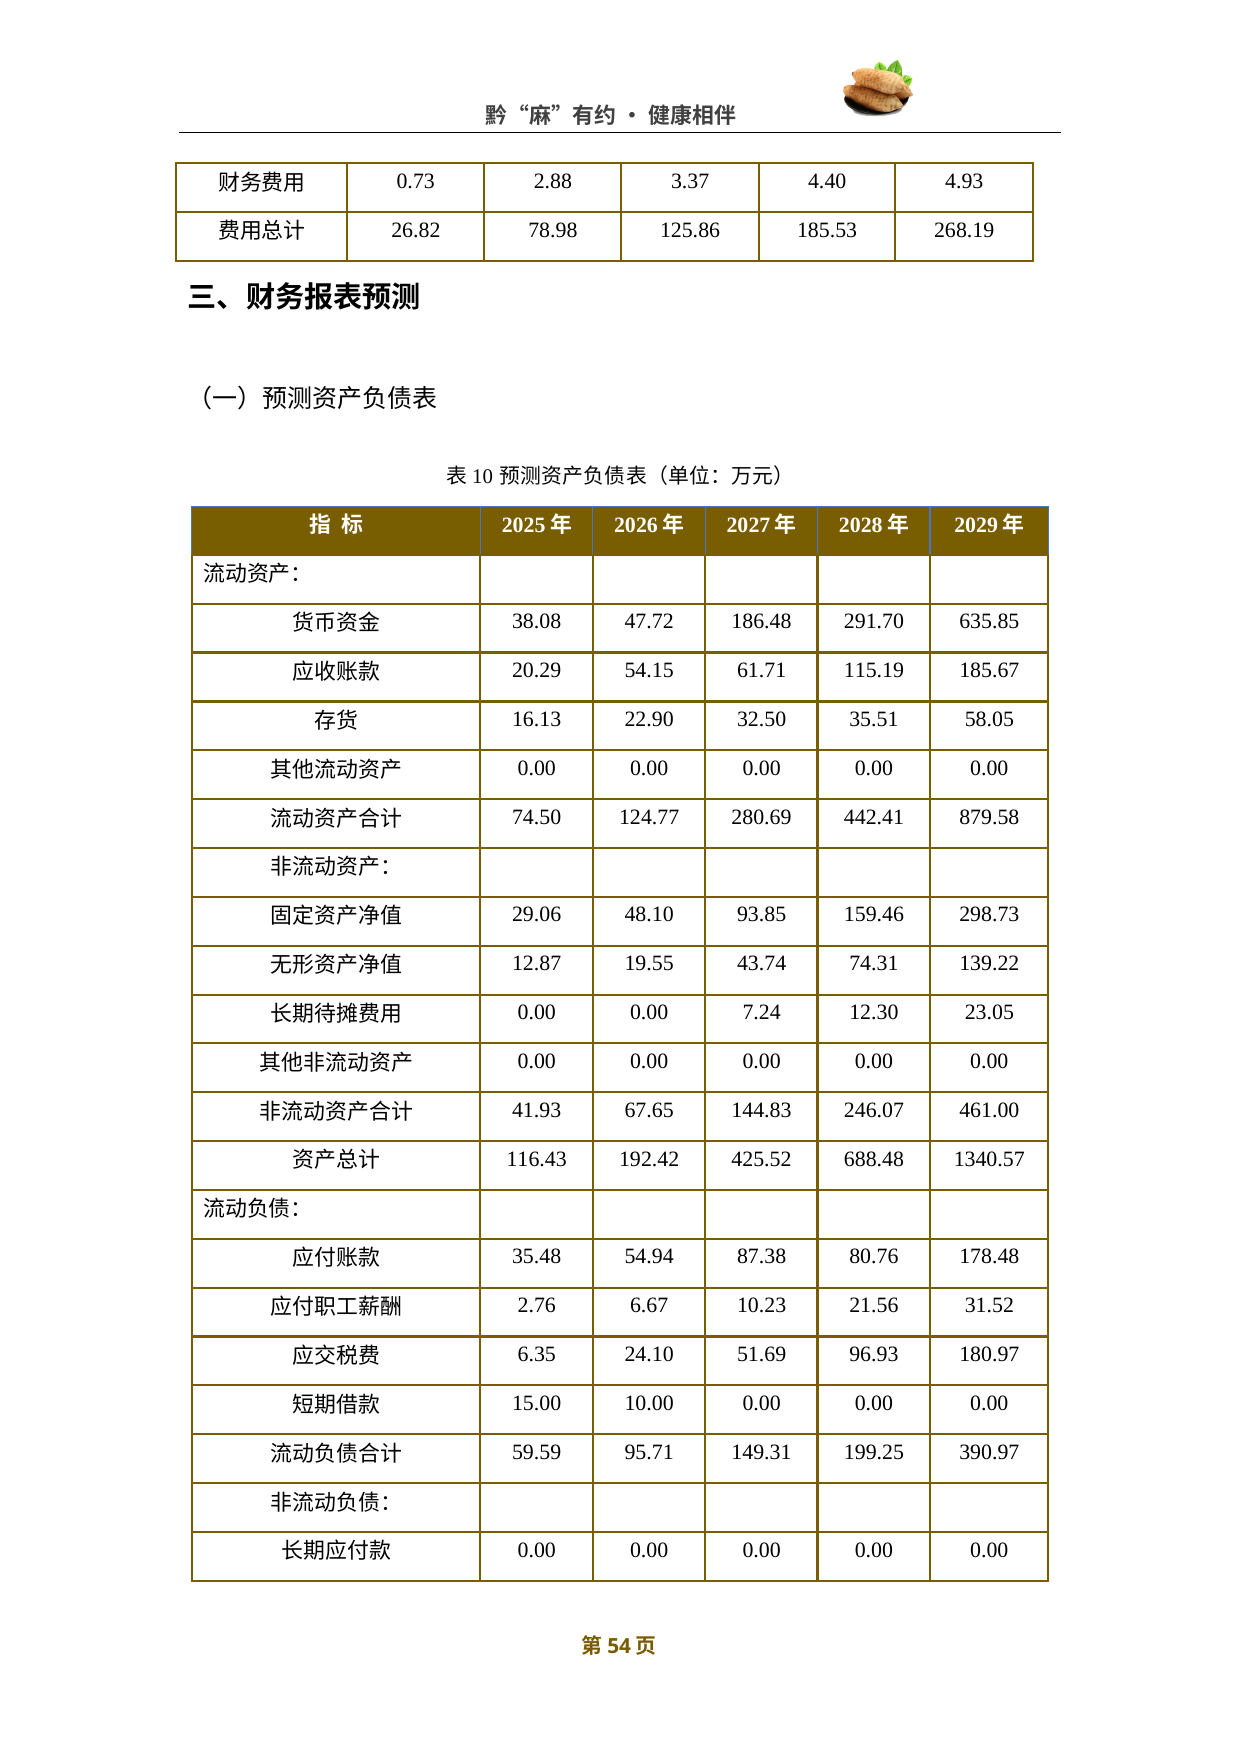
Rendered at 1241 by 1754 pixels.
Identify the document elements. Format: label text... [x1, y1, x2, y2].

table_cell 178.48 [931, 1240, 1047, 1287]
text 表 10 预测资产负债表（单位：万元） [187, 458, 1053, 491]
table_cell 短期借款 [193, 1386, 479, 1433]
table_cell 0.00 [931, 1044, 1047, 1091]
table_cell 费用总计 [177, 213, 346, 260]
table_cell 流动负债： [193, 1191, 479, 1238]
table_cell 0.00 [594, 1533, 704, 1580]
table_cell 125.86 [622, 213, 758, 260]
table_cell 其他流动资产 [193, 751, 479, 798]
table_cell 1340.57 [931, 1142, 1047, 1189]
table_cell 0.00 [931, 751, 1047, 798]
table_cell 35.48 [481, 1240, 592, 1287]
table_cell 0.00 [819, 751, 929, 798]
table_cell 4.93 [896, 164, 1032, 211]
table_cell 74.50 [481, 800, 592, 847]
table_cell 425.52 [706, 1142, 816, 1189]
table_cell 24.10 [594, 1338, 704, 1384]
table_cell 16.13 [481, 703, 592, 749]
table_cell 其他非流动资产 [193, 1044, 479, 1091]
table_cell 无形资产净值 [193, 947, 479, 993]
table_cell 长期待摊费用 [193, 996, 479, 1042]
table_cell 12.87 [481, 947, 592, 993]
table_cell 268.19 [896, 213, 1032, 260]
table_cell 20.29 [481, 654, 592, 700]
table_cell 67.65 [594, 1093, 704, 1140]
table_cell 78.98 [485, 213, 620, 260]
table_cell 流动资产合计 [193, 800, 479, 847]
table_cell 0.00 [706, 1386, 816, 1433]
table_cell 26.82 [348, 213, 483, 260]
table_cell 54.15 [594, 654, 704, 700]
table_cell 186.48 [706, 605, 816, 651]
table_cell 41.93 [481, 1093, 592, 1140]
table_cell [819, 1484, 929, 1531]
table_cell 93.85 [706, 898, 816, 944]
subtitle 三、财务报表预测 [187, 262, 1053, 327]
table_cell [594, 556, 704, 603]
table_cell 19.55 [594, 947, 704, 993]
table_cell 6.35 [481, 1338, 592, 1384]
table_cell [481, 1191, 592, 1238]
table_cell 96.93 [819, 1338, 929, 1384]
table_cell 7.24 [706, 996, 816, 1042]
table_cell 95.71 [594, 1435, 704, 1482]
table_cell [819, 1191, 929, 1238]
table_cell 21.56 [819, 1289, 929, 1335]
table_header 2027年 [706, 507, 817, 554]
table_cell 192.42 [594, 1142, 704, 1189]
table_cell 23.05 [931, 996, 1047, 1042]
table_cell 74.31 [819, 947, 929, 993]
table_cell 长期应付款 [193, 1533, 479, 1580]
table_cell 6.67 [594, 1289, 704, 1335]
table_cell [481, 556, 592, 603]
table_cell 87.38 [706, 1240, 816, 1287]
table_cell 80.76 [819, 1240, 929, 1287]
table_cell 159.46 [819, 898, 929, 944]
table_cell [706, 556, 816, 603]
picture [840, 49, 915, 124]
table_cell [931, 1484, 1047, 1531]
table_cell 应付职工薪酬 [193, 1289, 479, 1335]
table_cell 财务费用 [177, 164, 346, 211]
table_cell [594, 849, 704, 896]
table_cell 存货 [193, 703, 479, 749]
table_cell 0.00 [706, 751, 816, 798]
table_cell 29.06 [481, 898, 592, 944]
table_cell 资产总计 [193, 1142, 479, 1189]
table_cell 应交税费 [193, 1338, 479, 1384]
table_cell 0.00 [819, 1533, 929, 1580]
table_cell 10.00 [594, 1386, 704, 1433]
table_cell [594, 1484, 704, 1531]
table_cell 116.43 [481, 1142, 592, 1189]
table_cell [931, 849, 1047, 896]
table_cell 0.00 [819, 1386, 929, 1433]
table_cell 应收账款 [193, 654, 479, 700]
table_cell 0.00 [706, 1533, 816, 1580]
table_cell [706, 849, 816, 896]
table_cell 390.97 [931, 1435, 1047, 1482]
table_cell 442.41 [819, 800, 929, 847]
table_cell 3.37 [622, 164, 758, 211]
table_cell 2.88 [485, 164, 620, 211]
table_cell 0.00 [481, 751, 592, 798]
table_cell 0.00 [931, 1533, 1047, 1580]
table_header 指 标 [192, 507, 480, 554]
table_cell 139.22 [931, 947, 1047, 993]
table_cell 31.52 [931, 1289, 1047, 1335]
table_cell 应付账款 [193, 1240, 479, 1287]
table_cell 货币资金 [193, 605, 479, 651]
table_cell 61.71 [706, 654, 816, 700]
table_cell 291.70 [819, 605, 929, 651]
table_cell 固定资产净值 [193, 898, 479, 944]
subtitle （一）预测资产负债表 [187, 364, 1053, 429]
table_cell 280.69 [706, 800, 816, 847]
table_cell 4.40 [760, 164, 894, 211]
table_cell 185.67 [931, 654, 1047, 700]
table_cell 0.00 [931, 1386, 1047, 1433]
table_cell [819, 849, 929, 896]
table_cell 0.00 [481, 1533, 592, 1580]
table_cell 15.00 [481, 1386, 592, 1433]
table_cell [819, 556, 929, 603]
table_header 2025年 [481, 507, 592, 554]
table_cell 32.50 [706, 703, 816, 749]
table_cell [594, 1191, 704, 1238]
table_cell 59.59 [481, 1435, 592, 1482]
table_cell 0.00 [594, 996, 704, 1042]
table_cell [931, 1191, 1047, 1238]
table_header 2026年 [593, 507, 705, 554]
table_cell 22.90 [594, 703, 704, 749]
table_cell 47.72 [594, 605, 704, 651]
table_cell [706, 1191, 816, 1238]
table_cell 115.19 [819, 654, 929, 700]
table_cell 0.00 [819, 1044, 929, 1091]
table_cell 246.07 [819, 1093, 929, 1140]
table_cell 149.31 [706, 1435, 816, 1482]
table_cell 0.73 [348, 164, 483, 211]
table_cell 0.00 [594, 1044, 704, 1091]
table_cell 461.00 [931, 1093, 1047, 1140]
table_cell 0.00 [481, 1044, 592, 1091]
table_cell 非流动负债： [193, 1484, 479, 1531]
table_cell 124.77 [594, 800, 704, 847]
table_cell 流动资产： [193, 556, 479, 603]
table_cell 12.30 [819, 996, 929, 1042]
table_cell 非流动资产： [193, 849, 479, 896]
table_cell 144.83 [706, 1093, 816, 1140]
table_cell 185.53 [760, 213, 894, 260]
table_cell 199.25 [819, 1435, 929, 1482]
table_header 2029年 [931, 507, 1048, 554]
table_cell [706, 1484, 816, 1531]
table_cell 38.08 [481, 605, 592, 651]
table_cell 35.51 [819, 703, 929, 749]
table_cell 43.74 [706, 947, 816, 993]
table_cell 54.94 [594, 1240, 704, 1287]
table_cell 0.00 [706, 1044, 816, 1091]
table_cell [481, 1484, 592, 1531]
table_cell [931, 556, 1047, 603]
table_cell 58.05 [931, 703, 1047, 749]
table_cell 0.00 [481, 996, 592, 1042]
table_cell [481, 849, 592, 896]
table_cell 298.73 [931, 898, 1047, 944]
table_header 2028年 [818, 507, 929, 554]
table_cell 51.69 [706, 1338, 816, 1384]
table_cell 688.48 [819, 1142, 929, 1189]
table_cell 流动负债合计 [193, 1435, 479, 1482]
table_cell 48.10 [594, 898, 704, 944]
table_cell 10.23 [706, 1289, 816, 1335]
table_cell 0.00 [594, 751, 704, 798]
table_cell 非流动资产合计 [193, 1093, 479, 1140]
table_cell 180.97 [931, 1338, 1047, 1384]
table_cell 635.85 [931, 605, 1047, 651]
table_cell 879.58 [931, 800, 1047, 847]
table_cell 2.76 [481, 1289, 592, 1335]
